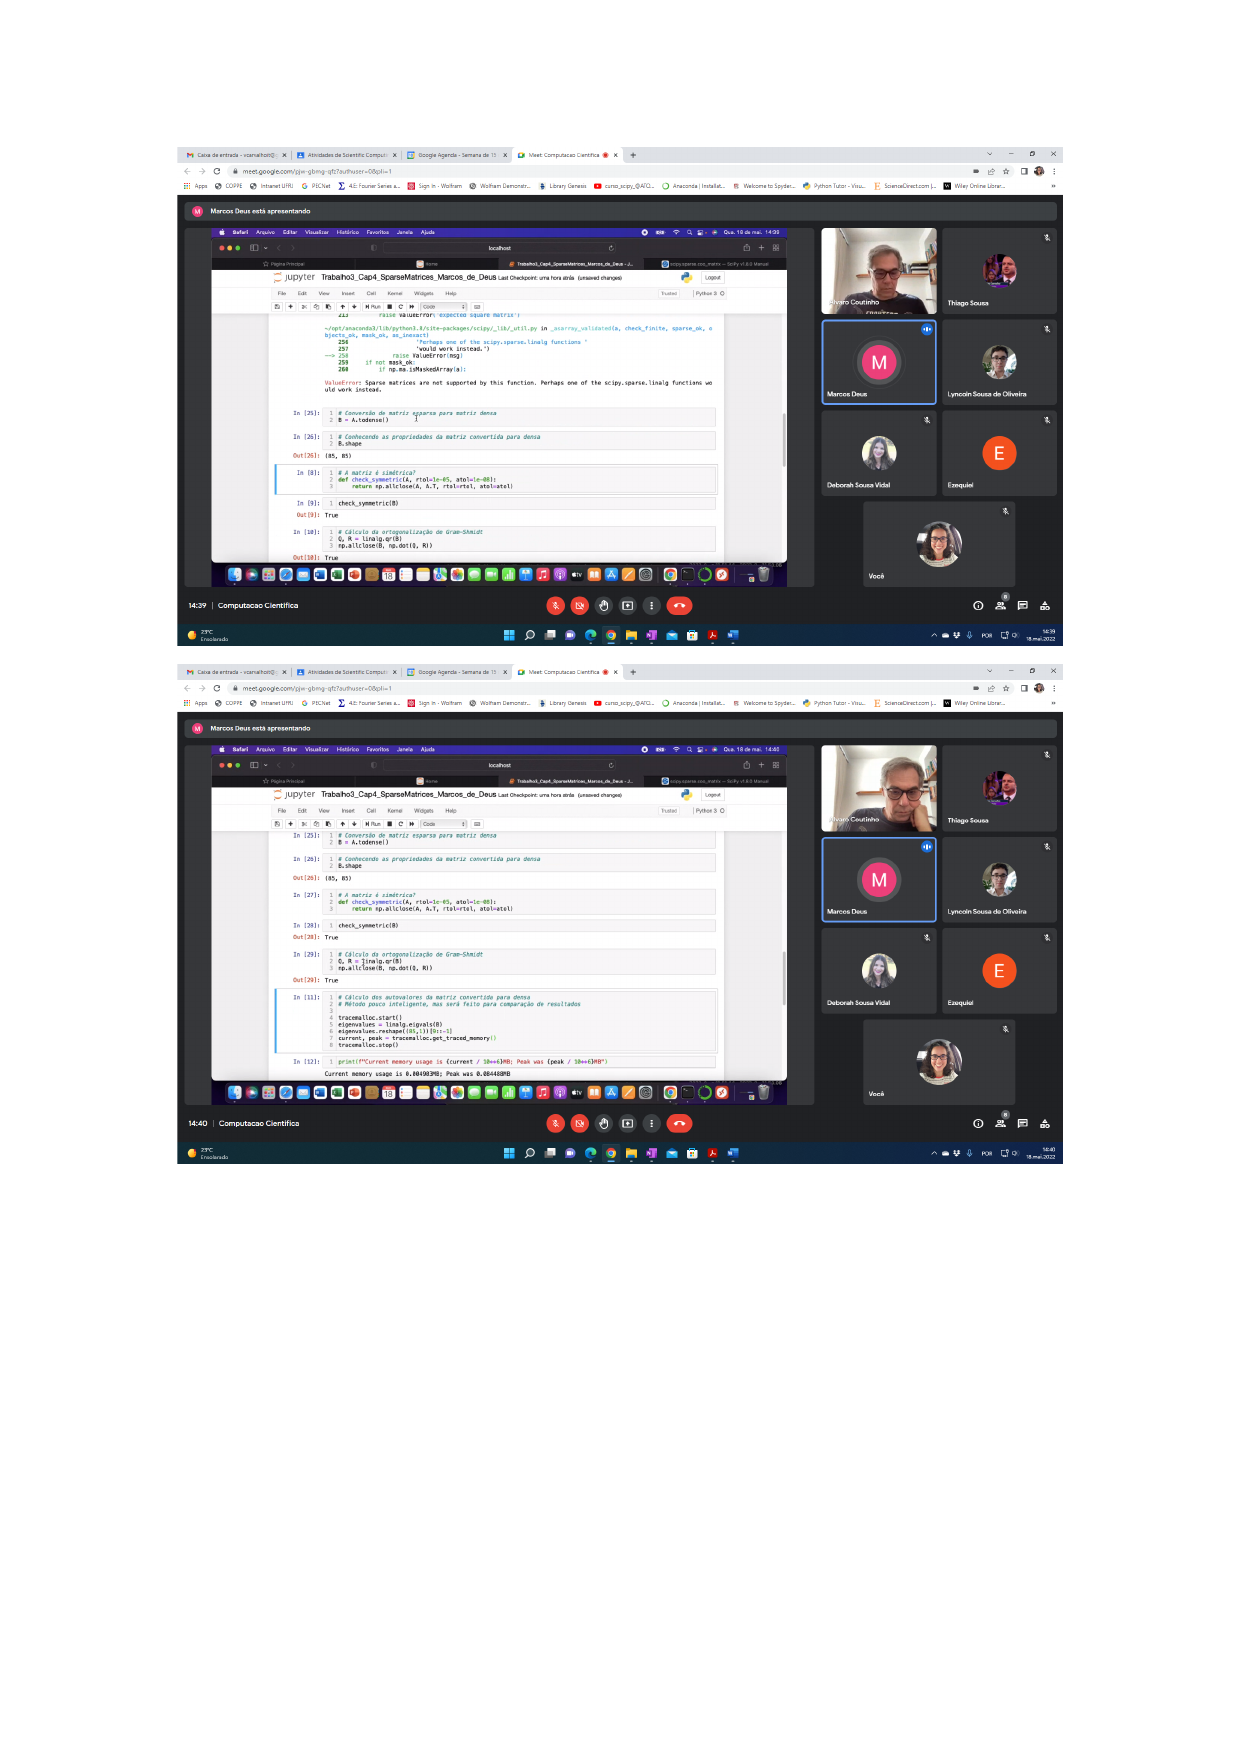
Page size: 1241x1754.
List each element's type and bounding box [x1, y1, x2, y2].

picture [177, 147, 1063, 646]
picture [177, 664, 1063, 1164]
